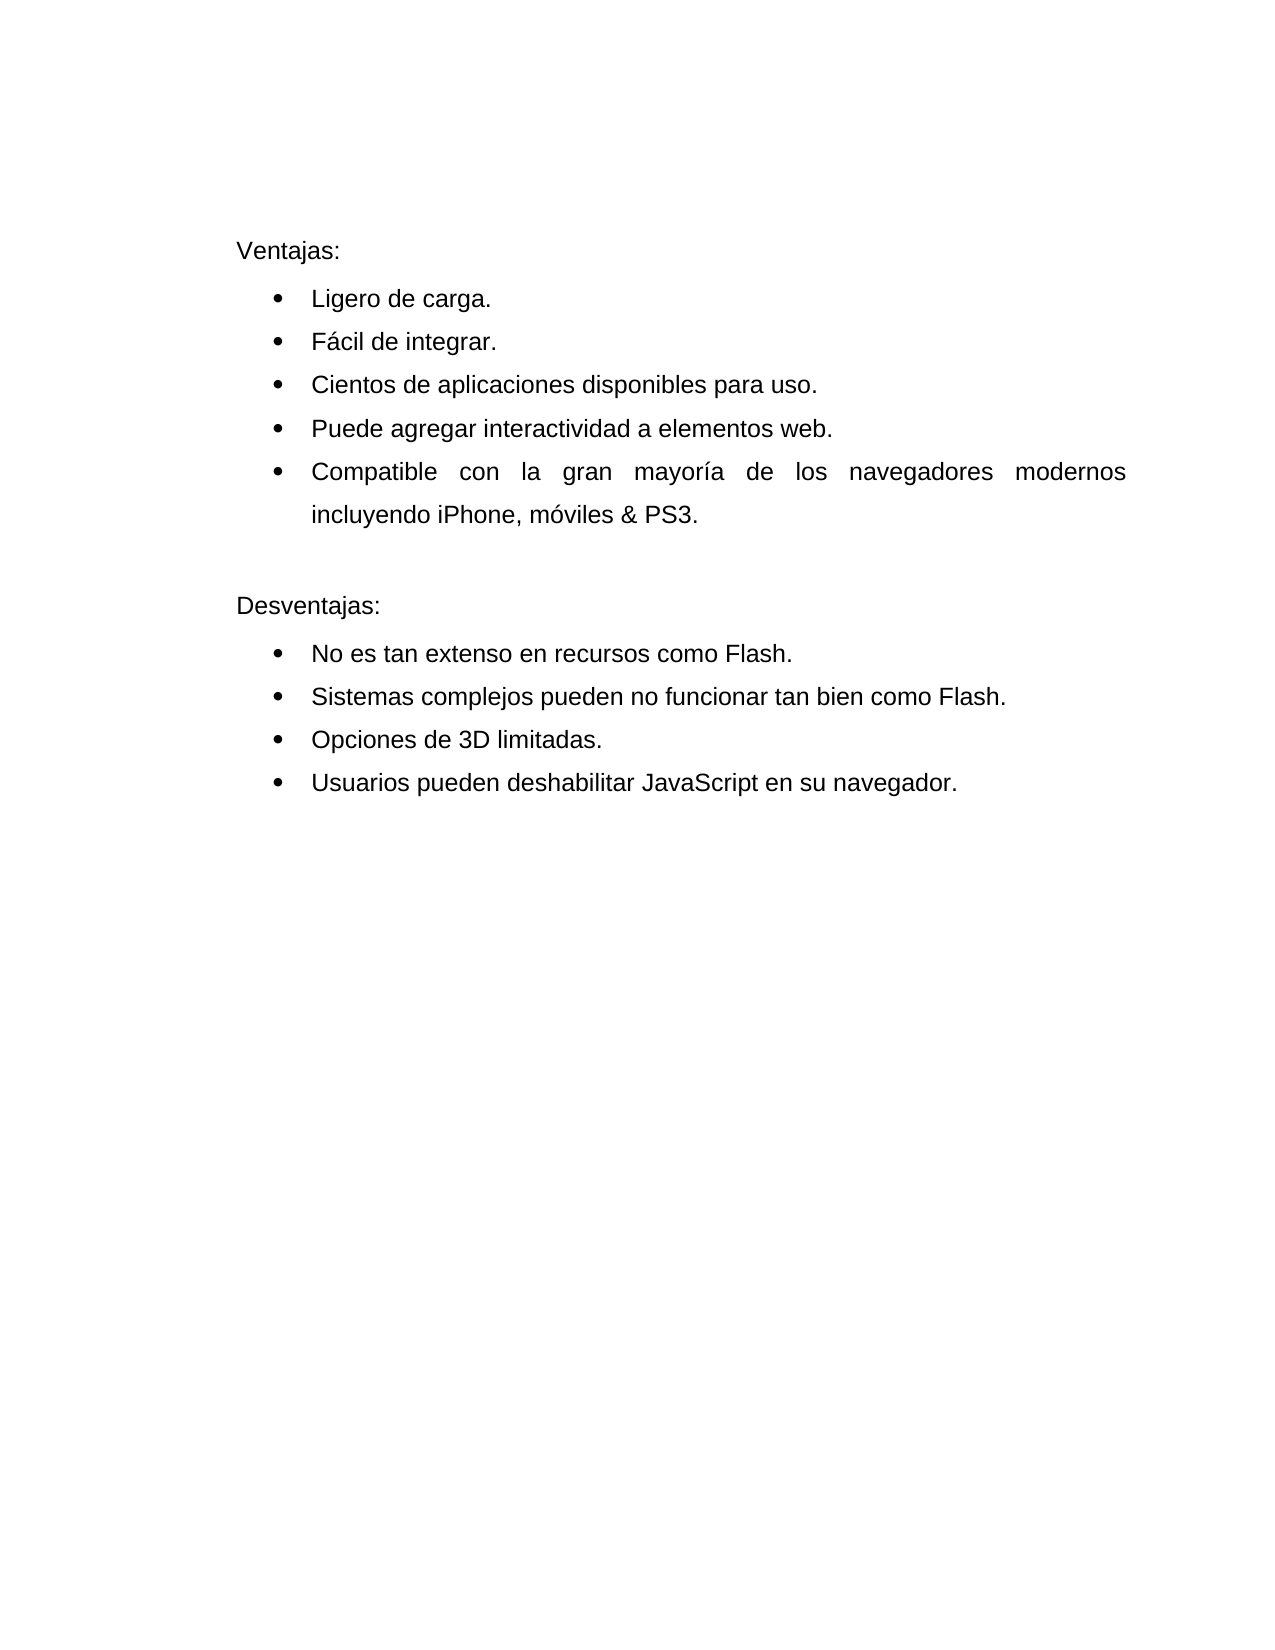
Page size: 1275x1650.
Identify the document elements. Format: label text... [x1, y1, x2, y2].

list Opciones de 3D limitadas. [274, 725, 1127, 754]
list Compatible con la gran mayoría de los navegadores modernos incluyendo iPhone, móviles & PS3. [274, 457, 1127, 529]
list Fácil de integrar. [274, 327, 1127, 356]
list Puede agregar interactividad a elementos web. [274, 414, 1127, 442]
text Ventajas: [236, 236, 1127, 265]
list No es tan extenso en recursos como Flash. [274, 639, 1127, 667]
list Usuarios pueden deshabilitar JavaScript en su navegador. [274, 768, 1127, 797]
list Sistemas complejos pueden no funcionar tan bien como Flash. [274, 682, 1127, 711]
list Ligero de carga. [274, 284, 1127, 313]
text Desventajas: [236, 591, 1127, 620]
list Cientos de aplicaciones disponibles para uso. [274, 370, 1127, 399]
